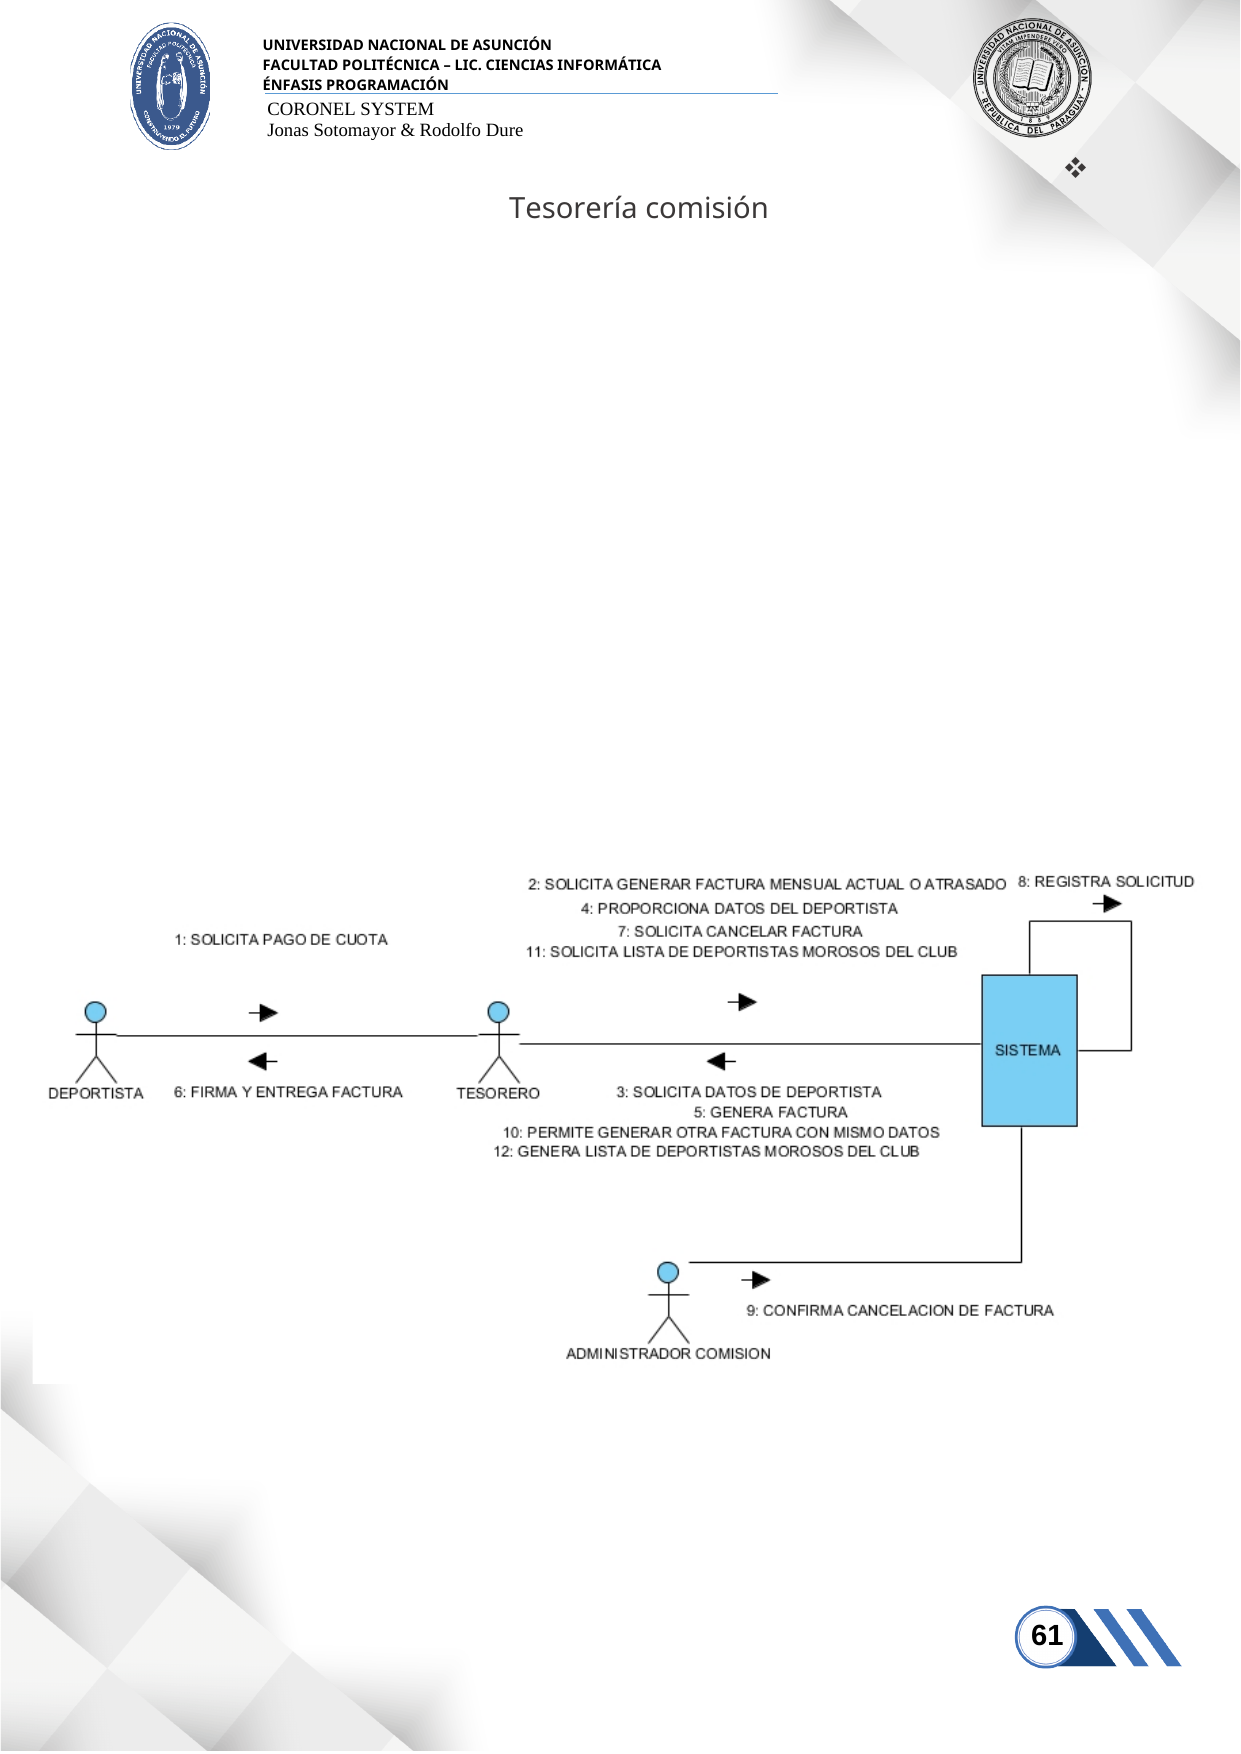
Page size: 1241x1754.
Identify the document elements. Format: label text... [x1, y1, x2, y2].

text Tesorería comisión [215, 148, 1063, 227]
picture [1005, 1600, 1185, 1674]
picture [355, 0, 1241, 492]
picture [2, 860, 1215, 1751]
picture [128, 22, 210, 148]
